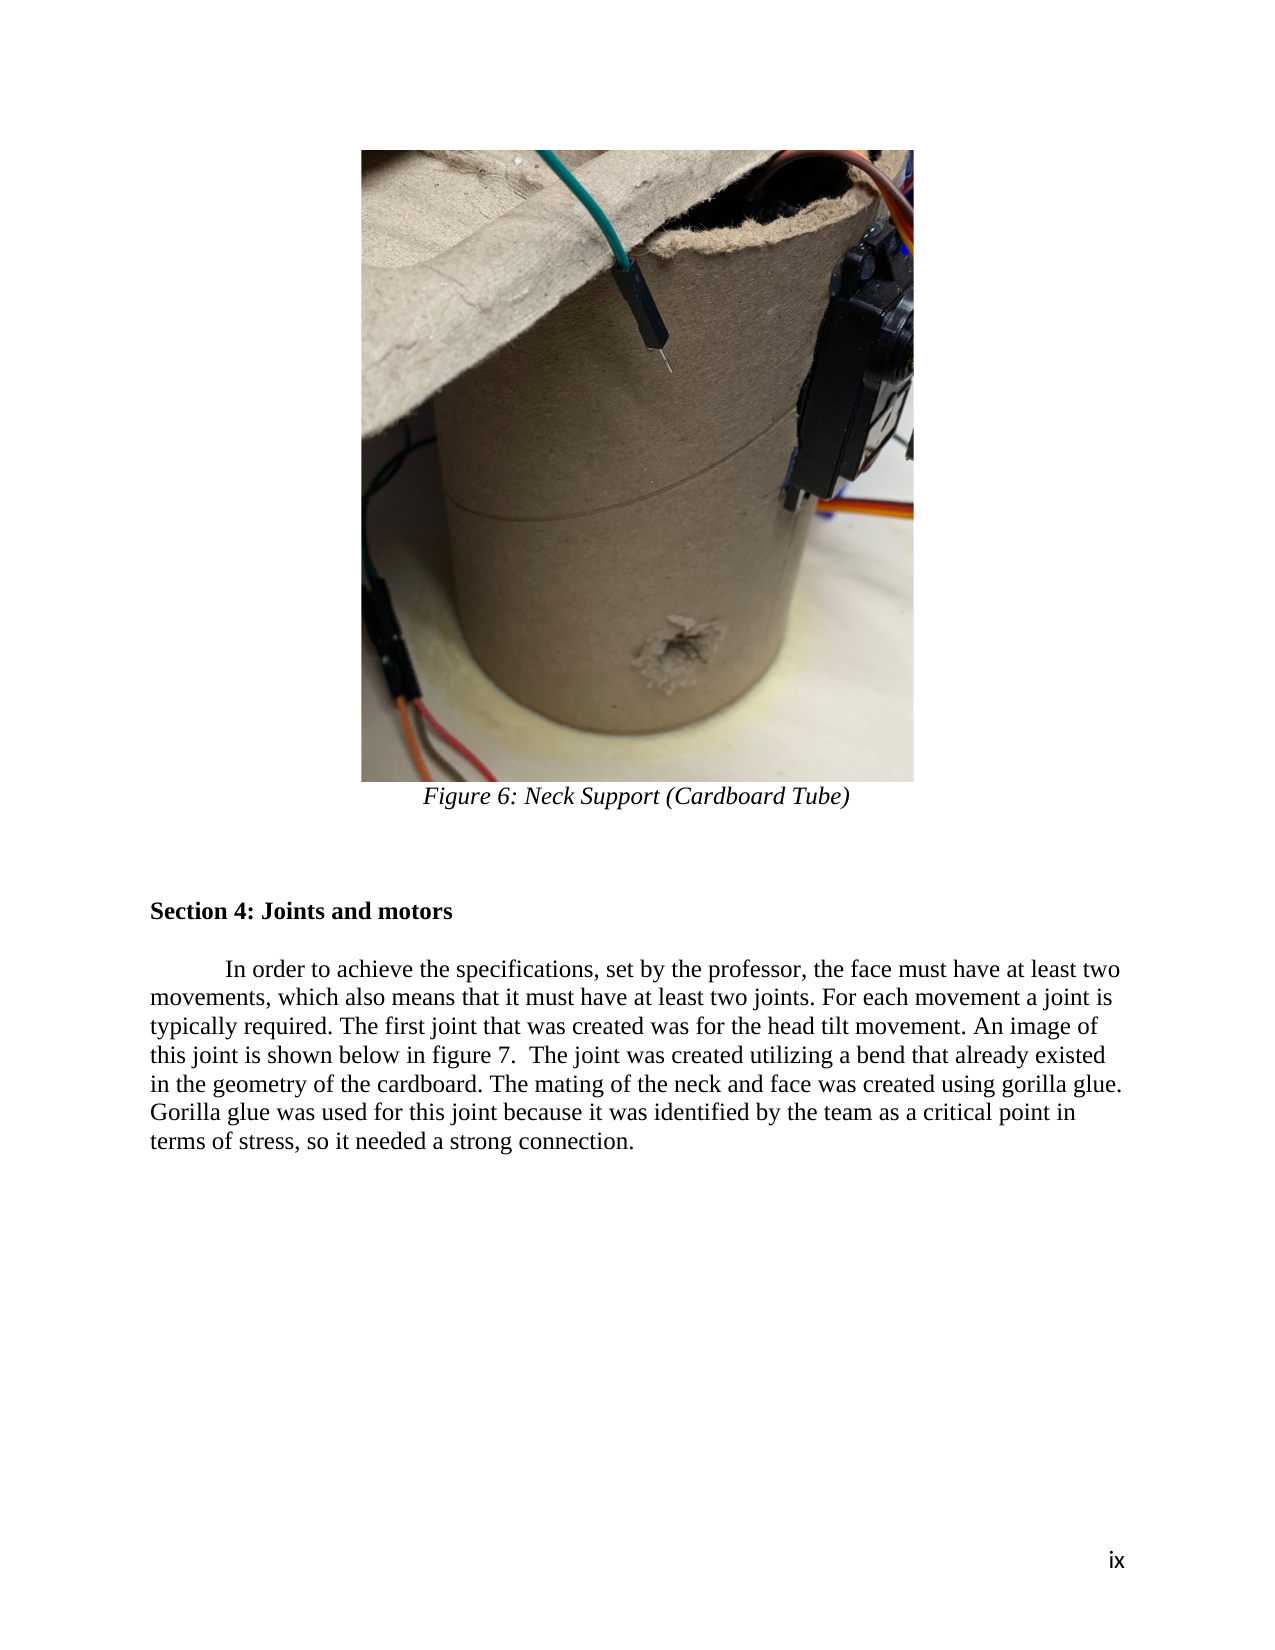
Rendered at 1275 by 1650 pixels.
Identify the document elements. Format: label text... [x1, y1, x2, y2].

picture [361, 150, 914, 782]
text In order to achieve the specifications, set by the professor, the face must have at least two movements, which also means that it must have at least two joints. For each movement a joint is typically required. The first joint that was created was for the head tilt movement. An image of this joint is shown below in figure 7. The joint was created utilizing a bend that already existed in the geometry of the cardboard. The mating of the neck and face was created using gorilla glue. Gorilla glue was used for this joint because it was identified by the team as a critical point in terms of stress, so it needed a strong connection. [150, 954, 1125, 1155]
text Section 4: Joints and motors [150, 896, 1125, 925]
text Figure 6: Neck Support (Cardboard Tube) [150, 781, 1125, 810]
